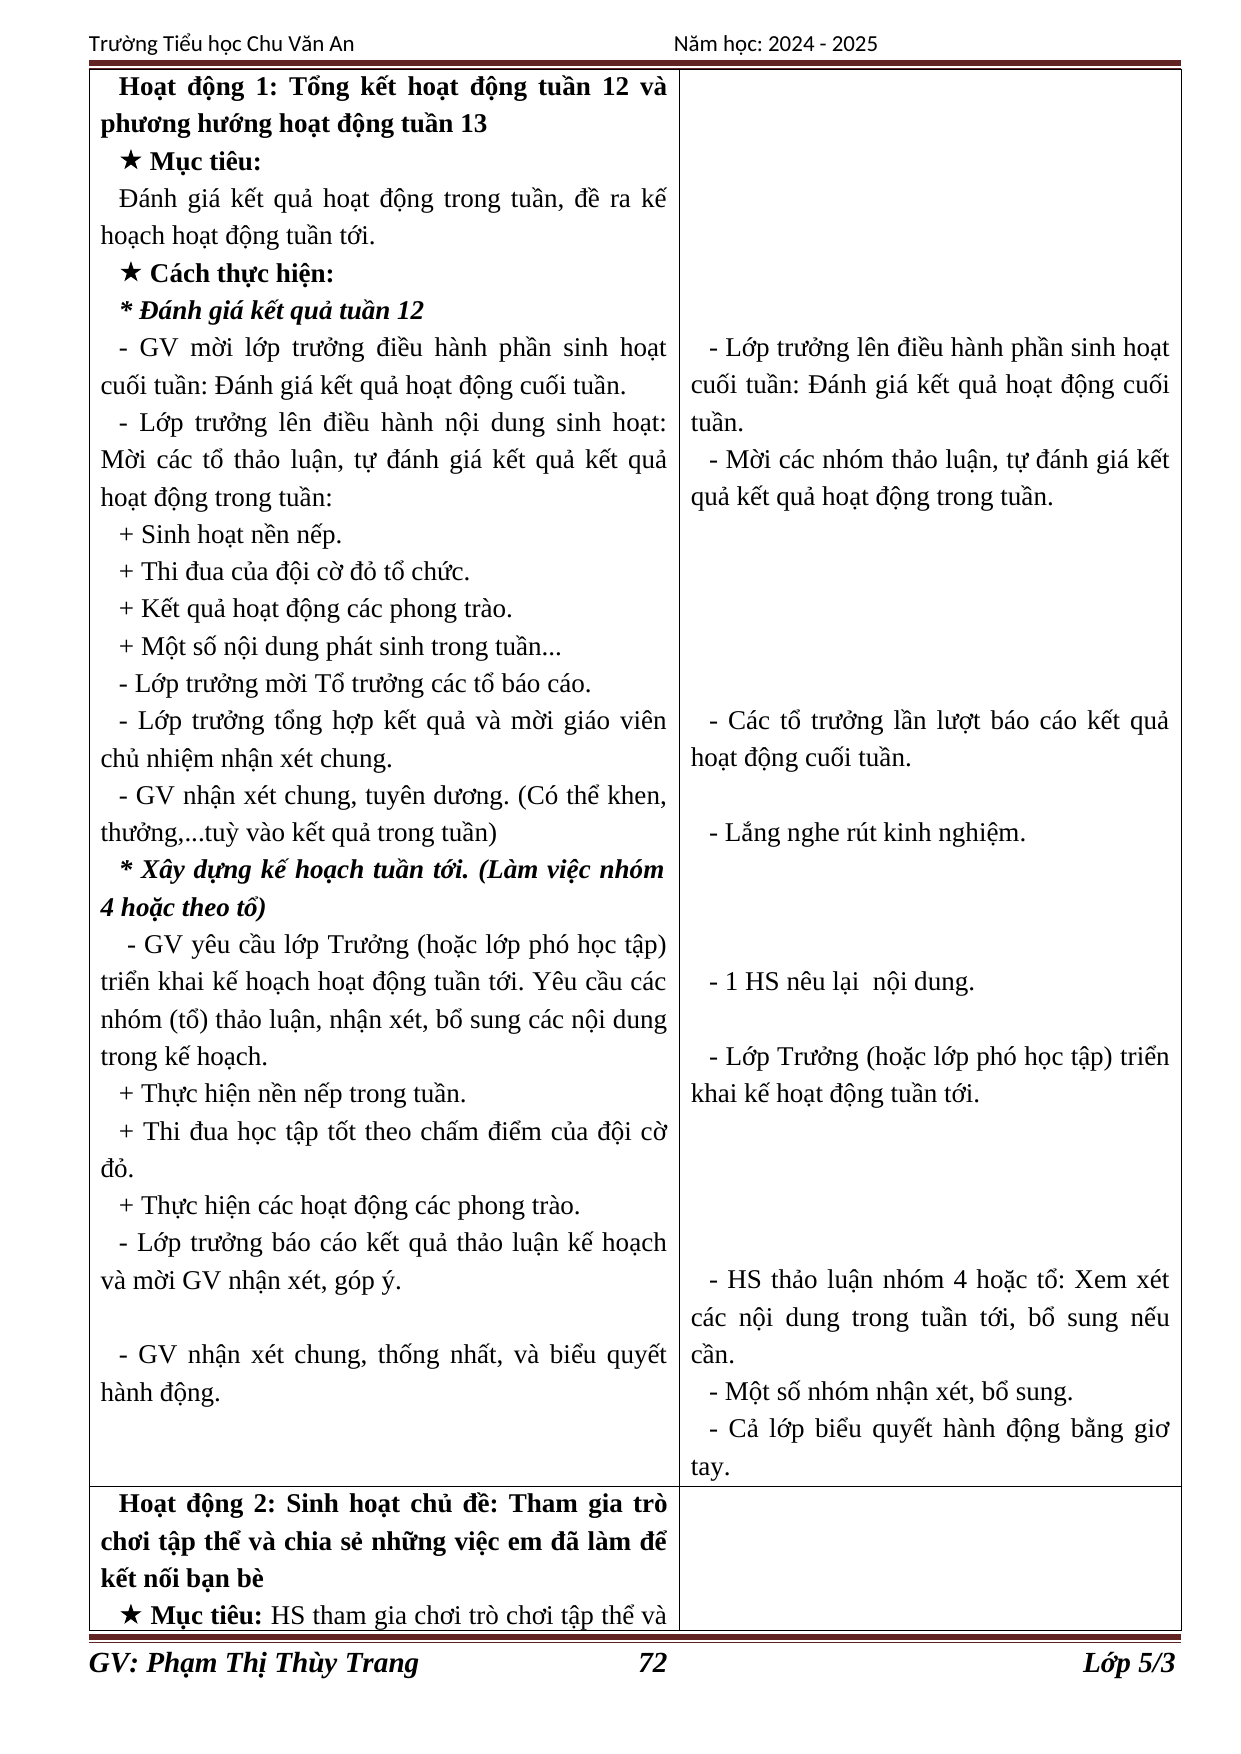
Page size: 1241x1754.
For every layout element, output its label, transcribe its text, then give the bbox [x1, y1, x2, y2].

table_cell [680, 1487, 1181, 1630]
table_cell Hoạt động 1: Tổng kết hoạt động tuần 12 và phương hướng hoạt động tuần 13 Mục tiêu: Đánh giá kết quả hoạt động trong tuần, đề ra kế hoạch hoạt động tuần tới. Cách thực hiện: * Đánh giá kết quả tuần 12 - GV mời lớp trưởng điều hành phần sinh hoạt cuối tuần: Đánh giá kết quả hoạt động cuối tuần. - Lớp trưởng lên điều hành nội dung sinh hoạt: Mời các tổ thảo luận, tự đánh giá kết quả kết quả hoạt động trong tuần: + Sinh hoạt nền nếp. + Thi đua của đội cờ đỏ tổ chức. + Kết quả hoạt động các phong trào. + Một số nội dung phát sinh trong tuần... - Lớp trưởng mời Tổ trưởng các tổ báo cáo. - Lớp trưởng tổng hợp kết quả và mời giáo viên chủ nhiệm nhận xét chung. - GV nhận xét chung, tuyên dương. (Có thể khen, thưởng,...tuỳ vào kết quả trong tuần) * Xây dựng kế hoạch tuần tới. (Làm việc nhóm 4 hoặc theo tổ) - GV yêu cầu lớp Trưởng (hoặc lớp phó học tập) triển khai kế hoạch hoạt động tuần tới. Yêu cầu các nhóm (tổ) thảo luận, nhận xét, bổ sung các nội dung trong kế hoạch. + Thực hiện nền nếp trong tuần. + Thi đua học tập tốt theo chấm điểm của đội cờ đỏ. + Thực hiện các hoạt động các phong trào. - Lớp trưởng báo cáo kết quả thảo luận kế hoạch và mời GV nhận xét, góp ý. - GV nhận xét chung, thống nhất, và biểu quyết hành động. [90, 70, 679, 1486]
table_cell - Lớp trưởng lên điều hành phần sinh hoạt cuối tuần: Đánh giá kết quả hoạt động cuối tuần. - Mời các nhóm thảo luận, tự đánh giá kết quả kết quả hoạt động trong tuần. - Các tổ trưởng lần lượt báo cáo kết quả hoạt động cuối tuần. - Lắng nghe rút kinh nghiệm. - 1 HS nêu lại nội dung. - Lớp Trưởng (hoặc lớp phó học tập) triển khai kế hoạt động tuần tới. - HS thảo luận nhóm 4 hoặc tổ: Xem xét các nội dung trong tuần tới, bổ sung nếu cần. - Một số nhóm nhận xét, bổ sung. - Cả lớp biểu quyết hành động bằng giơ tay. [680, 70, 1181, 1486]
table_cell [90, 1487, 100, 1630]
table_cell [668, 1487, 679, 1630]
